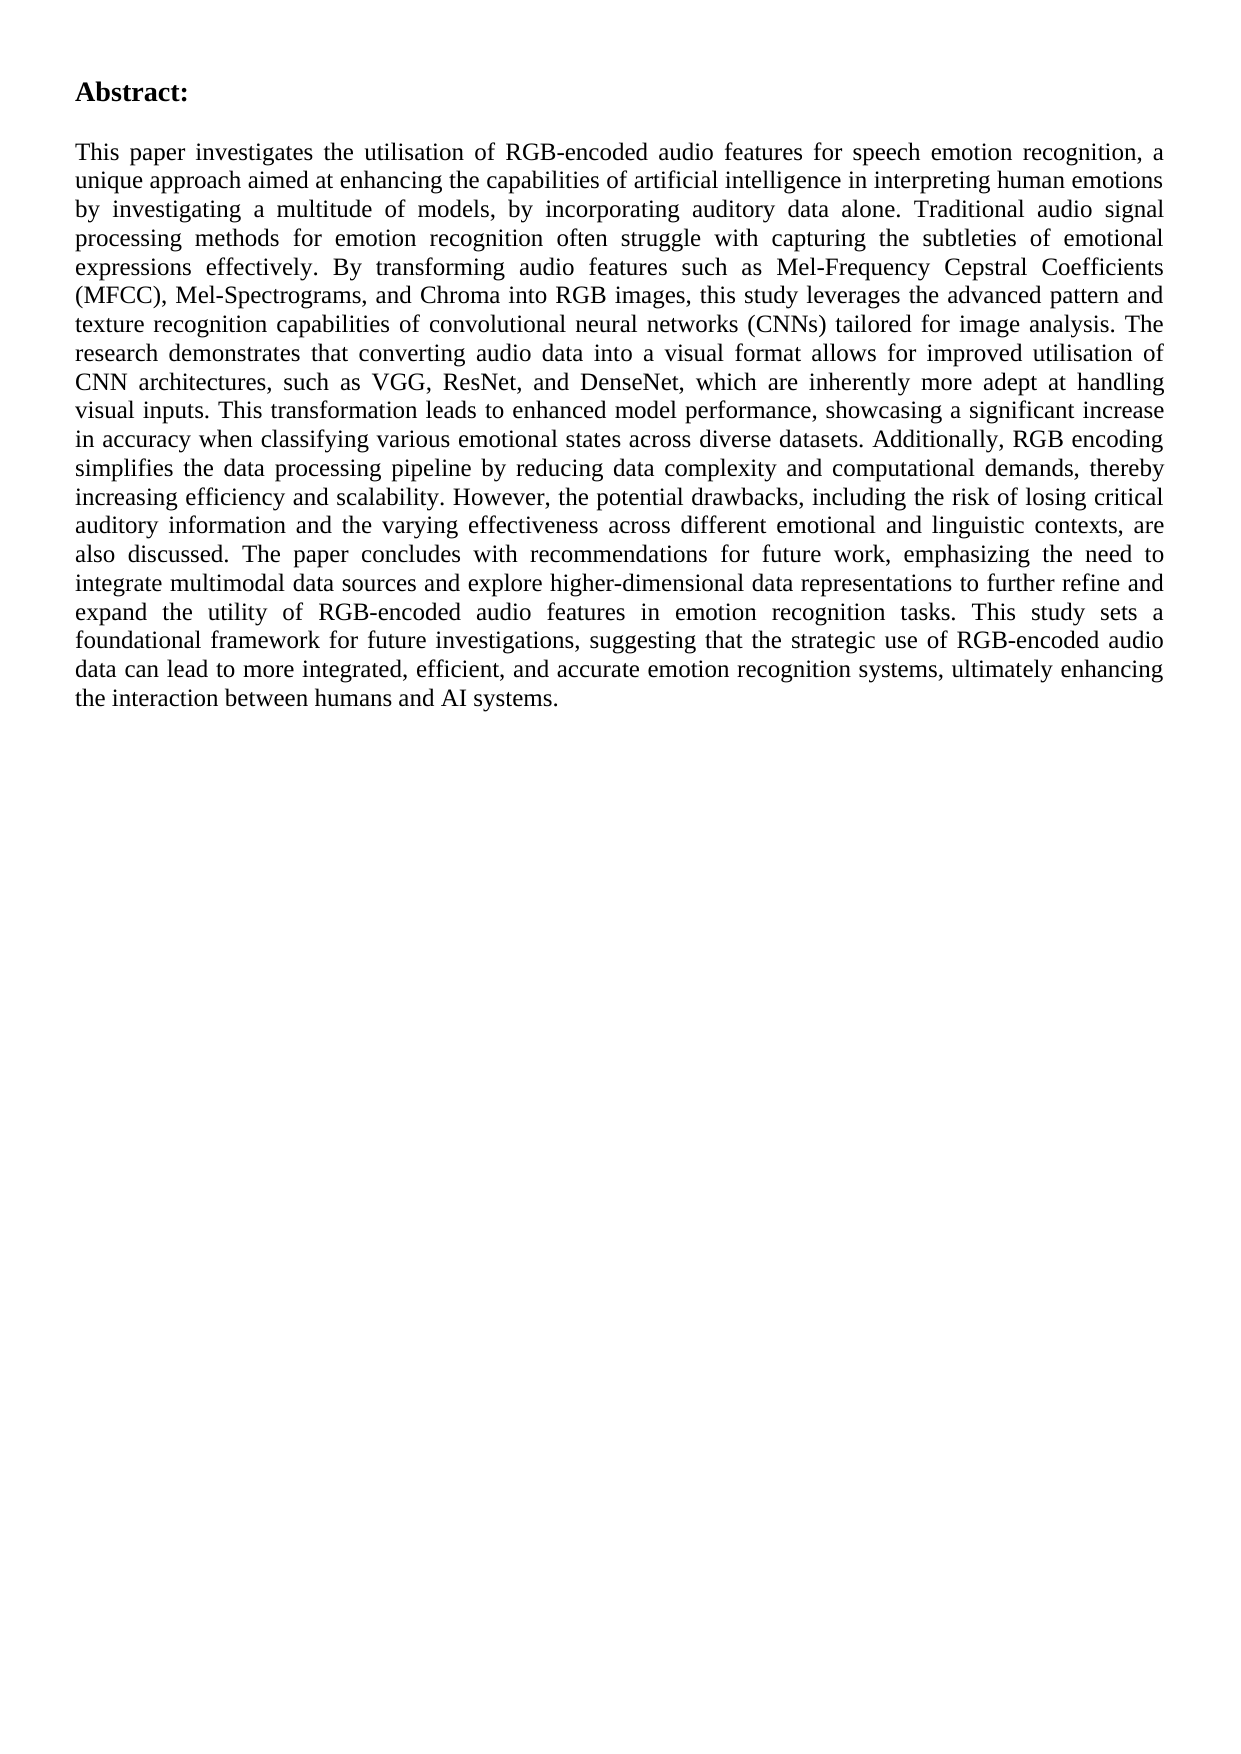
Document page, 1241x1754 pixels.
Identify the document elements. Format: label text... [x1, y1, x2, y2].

text This paper investigates the utilisation of RGB-encoded audio features for speech emotion recognition, a unique approach aimed at enhancing the capabilities of artificial intelligence in interpreting human emotions by investigating a multitude of models, by incorporating auditory data alone. Traditional audio signal processing methods for emotion recognition often struggle with capturing the subtleties of emotional expressions effectively. By transforming audio features such as Mel-Frequency Cepstral Coefficients (MFCC), Mel-Spectrograms, and Chroma into RGB images, this study leverages the advanced pattern and texture recognition capabilities of convolutional neural networks (CNNs) tailored for image analysis. The research demonstrates that converting audio data into a visual format allows for improved utilisation of CNN architectures, such as VGG, ResNet, and DenseNet, which are inherently more adept at handling visual inputs. This transformation leads to enhanced model performance, showcasing a significant increase in accuracy when classifying various emotional states across diverse datasets. Additionally, RGB encoding simplifies the data processing pipeline by reducing data complexity and computational demands, thereby increasing efficiency and scalability. However, the potential drawbacks, including the risk of losing critical auditory information and the varying effectiveness across different emotional and linguistic contexts, are also discussed. The paper concludes with recommendations for future work, emphasizing the need to integrate multimodal data sources and explore higher-dimensional data representations to further refine and expand the utility of RGB-encoded audio features in emotion recognition tasks. This study sets a foundational framework for future investigations, suggesting that the strategic use of RGB-encoded audio data can lead to more integrated, efficient, and accurate emotion recognition systems, ultimately enhancing the interaction between humans and AI systems. [75, 137, 1165, 712]
text Abstract: [75, 75, 1165, 107]
